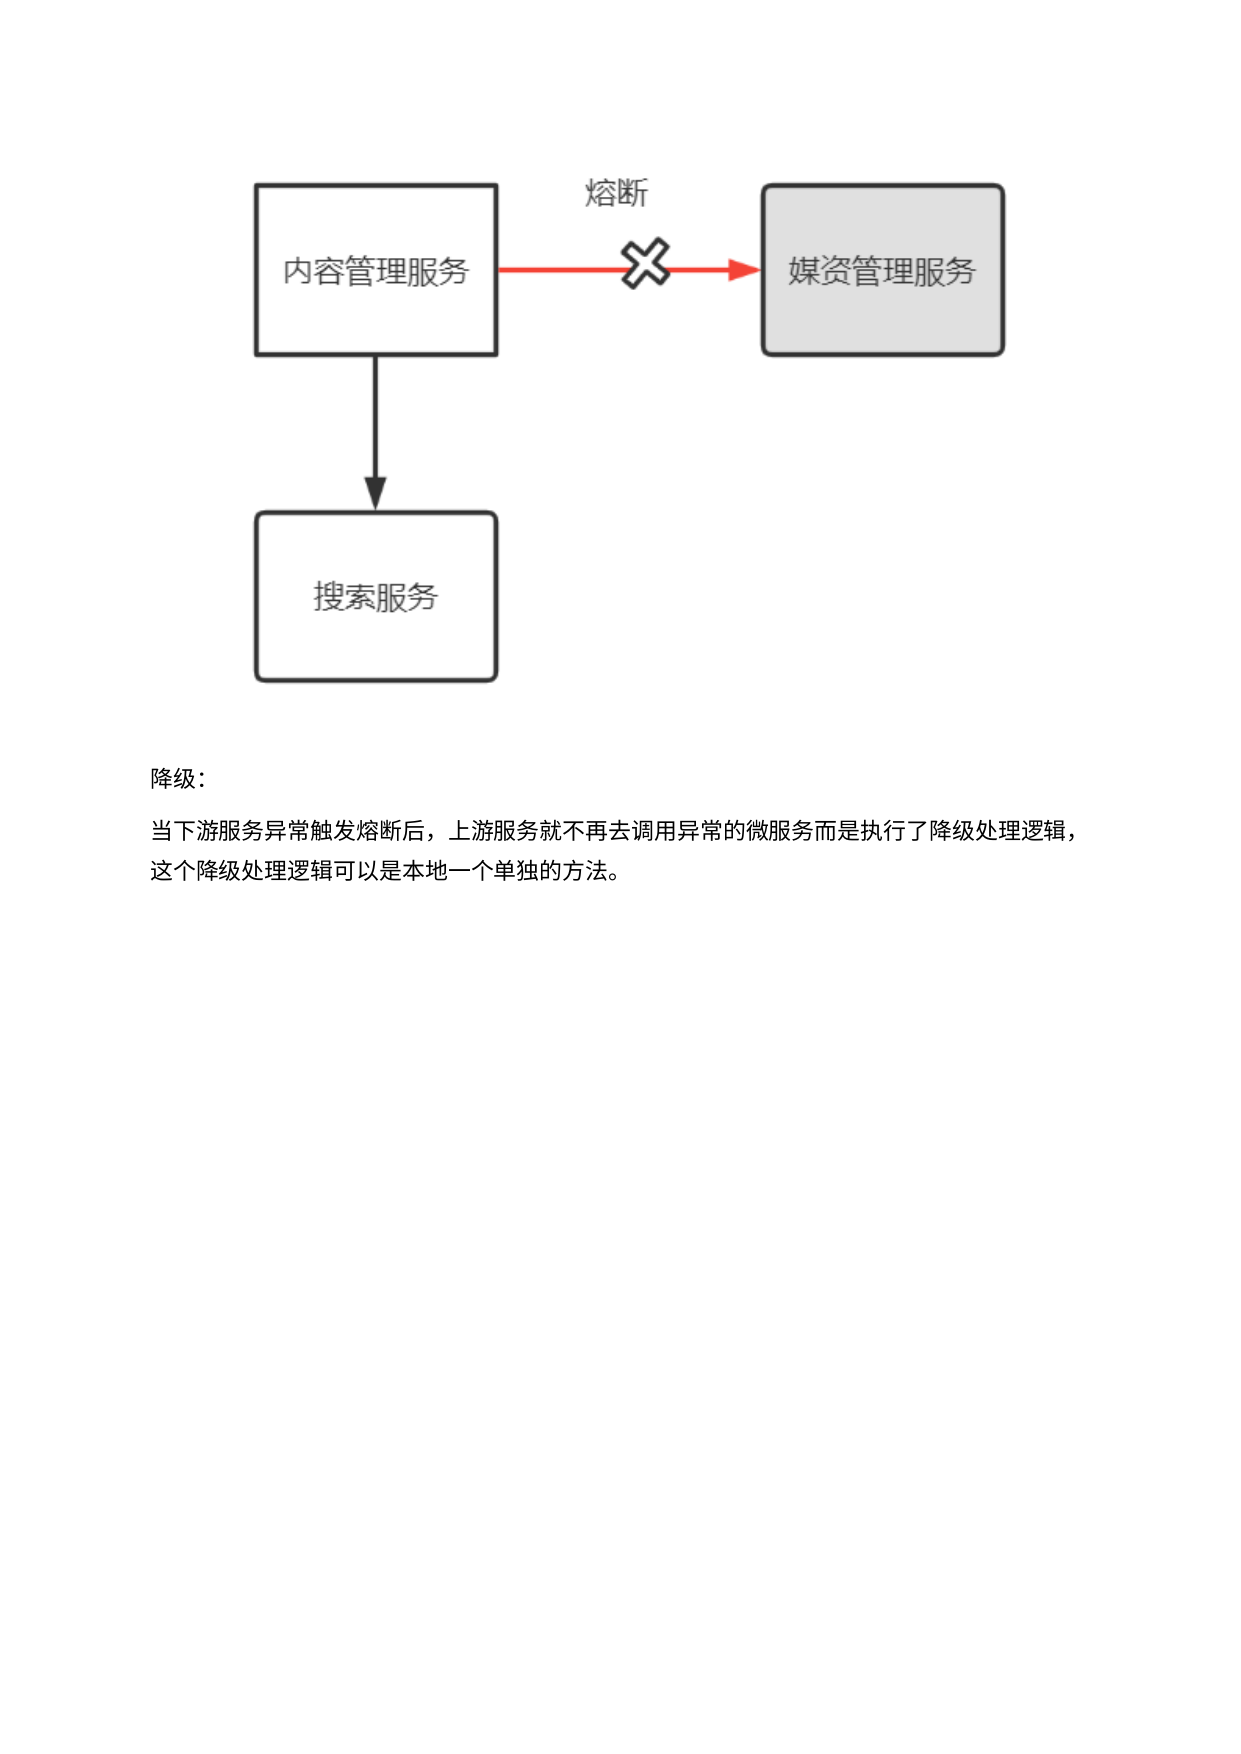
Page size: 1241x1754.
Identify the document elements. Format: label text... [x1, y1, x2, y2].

text 降级： [150, 761, 1090, 794]
picture [231, 150, 1010, 697]
text 当下游服务异常触发熔断后，上游服务就不再去调用异常的微服务而是执行了降级处理逻辑，这个降级处理逻辑可以是本地一个单独的方法。 [150, 813, 1090, 886]
